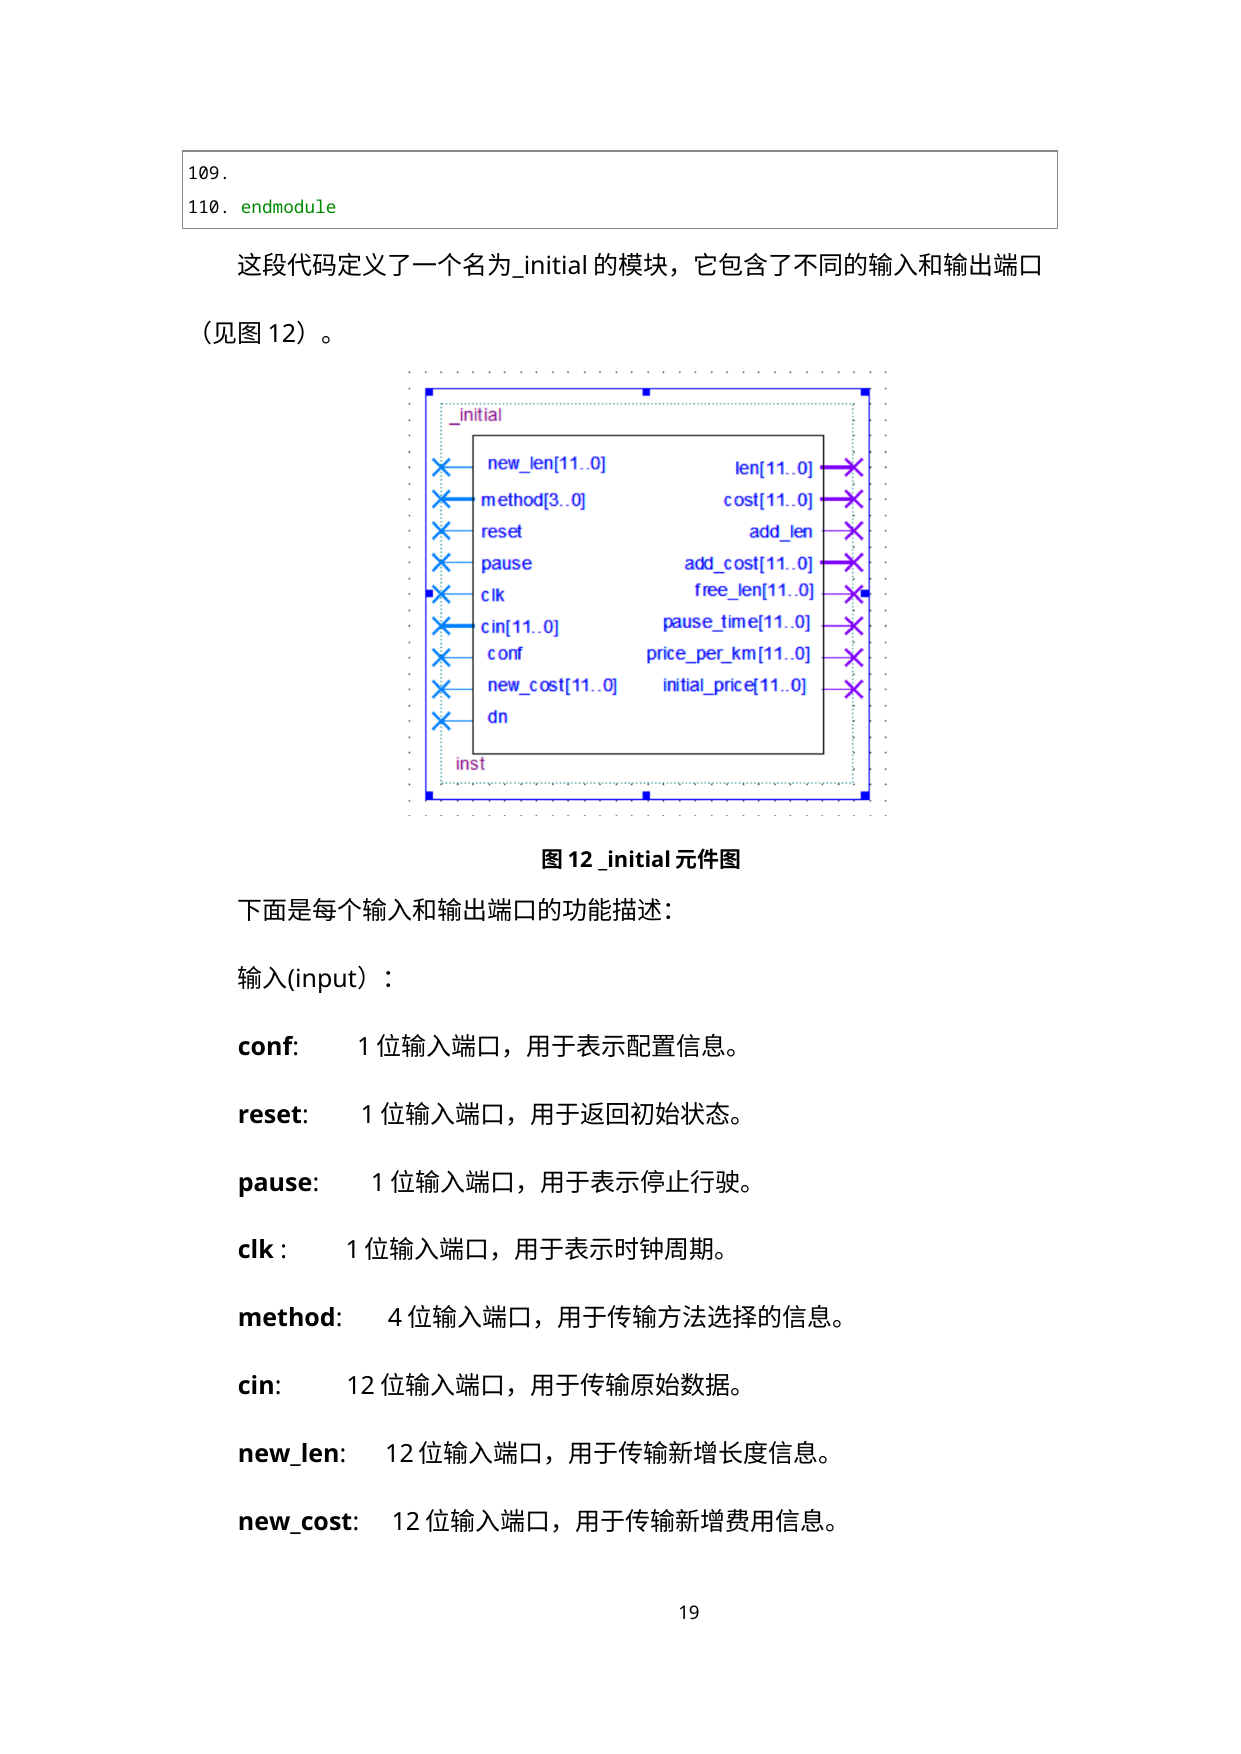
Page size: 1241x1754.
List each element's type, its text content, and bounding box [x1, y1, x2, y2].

text 这段代码定义了一个名为_initial的模块，它包含了不同的输入和输出端口（见图12）。 [187, 229, 1053, 365]
text method: 4位输入端口，用于传输方法选择的信息。 [187, 1282, 1053, 1350]
text 图12 _initial元件图 [187, 841, 1053, 874]
picture [400, 365, 890, 816]
text new_len: 12位输入端口，用于传输新增长度信息。 [187, 1418, 1053, 1486]
text cin: 12位输入端口，用于传输原始数据。 [187, 1350, 1053, 1418]
text 109. [183, 152, 1057, 184]
text 110. endmodule [183, 184, 1057, 228]
text pause: 1位输入端口，用于表示停止行驶。 [187, 1146, 1053, 1214]
text new_cost: 12位输入端口，用于传输新增费用信息。 [187, 1486, 1053, 1554]
text clk : 1位输入端口，用于表示时钟周期。 [187, 1214, 1053, 1282]
text 输入(input）： [187, 942, 1053, 1010]
text 下面是每个输入和输出端口的功能描述： [187, 874, 1053, 942]
text conf: 1位输入端口，用于表示配置信息。 [187, 1010, 1053, 1078]
text reset: 1位输入端口，用于返回初始状态。 [187, 1078, 1053, 1146]
